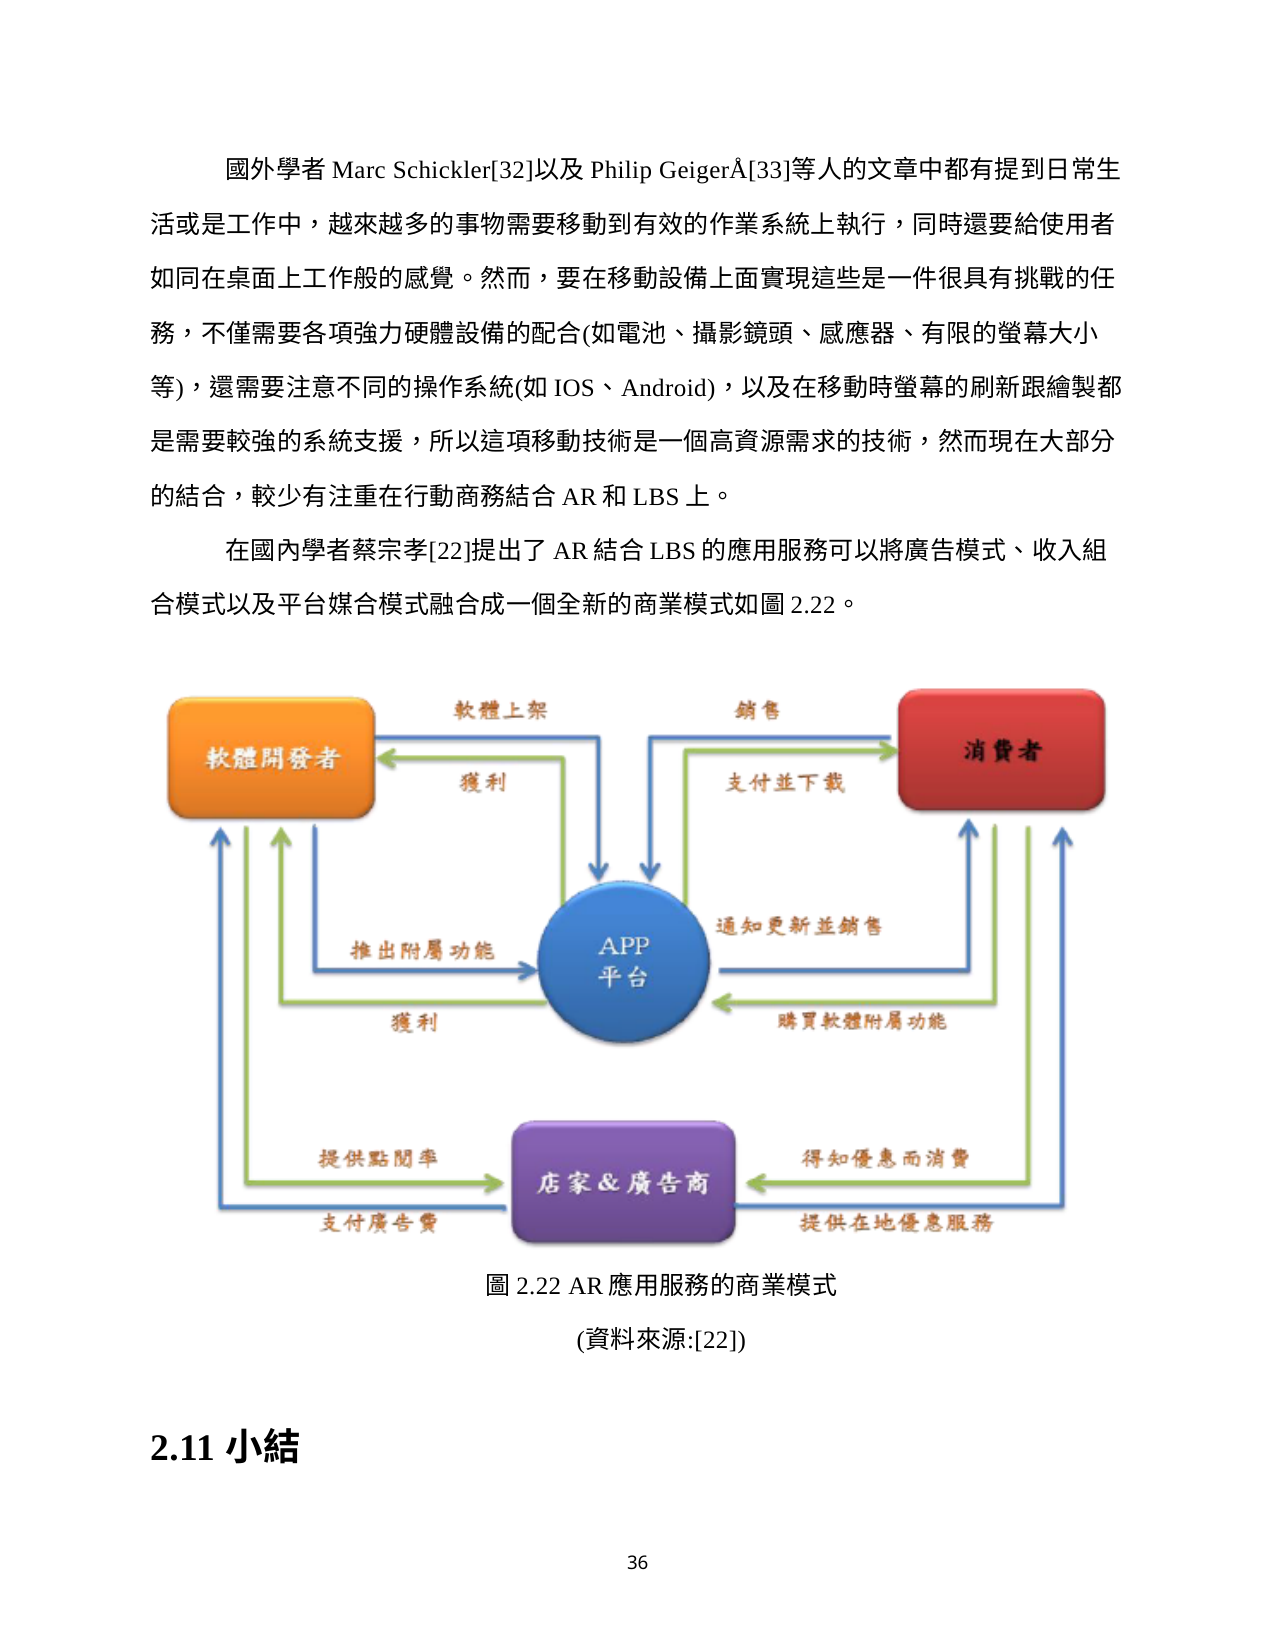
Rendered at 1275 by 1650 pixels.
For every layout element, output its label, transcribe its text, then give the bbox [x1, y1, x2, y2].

text 國外學者Marc Schickler[32]以及Philip GeigerÅ[33]等人的文章中都有提到日常生活或是工作中，越來越多的事物需要移動到有效的作業系統上執行，同時還要給使用者如同在桌面上工作般的感覺。然而，要在移動設備上面實現這些是⼀件很具有挑戰的任務，不僅需要各項強力硬體設備的配合(如電池、攝影鏡頭、感應器、有限的螢幕大小等)，還需要注意不同的操作系統(如IOS、Android)，以及在移動時螢幕的刷新跟繪製都是需要較強的系統支援，所以這項移動技術是⼀個高資源需求的技術，然而現在大部分的結合，較少有注重在行動商務結合AR和LBS上。 [150, 150, 1125, 512]
text 圖2.22 AR應用服務的商業模式 [150, 1265, 1125, 1302]
picture [150, 682, 1130, 1251]
text (資料來源:[22]) [150, 1320, 1125, 1356]
text 在國內學者蔡宗孝[22]提出了AR結合LBS的應用服務可以將廣告模式、收入組合模式以及平台媒合模式融合成一個全新的商業模式如圖2.22。 [150, 531, 1125, 621]
text 2.11 小結 [150, 1417, 1125, 1471]
